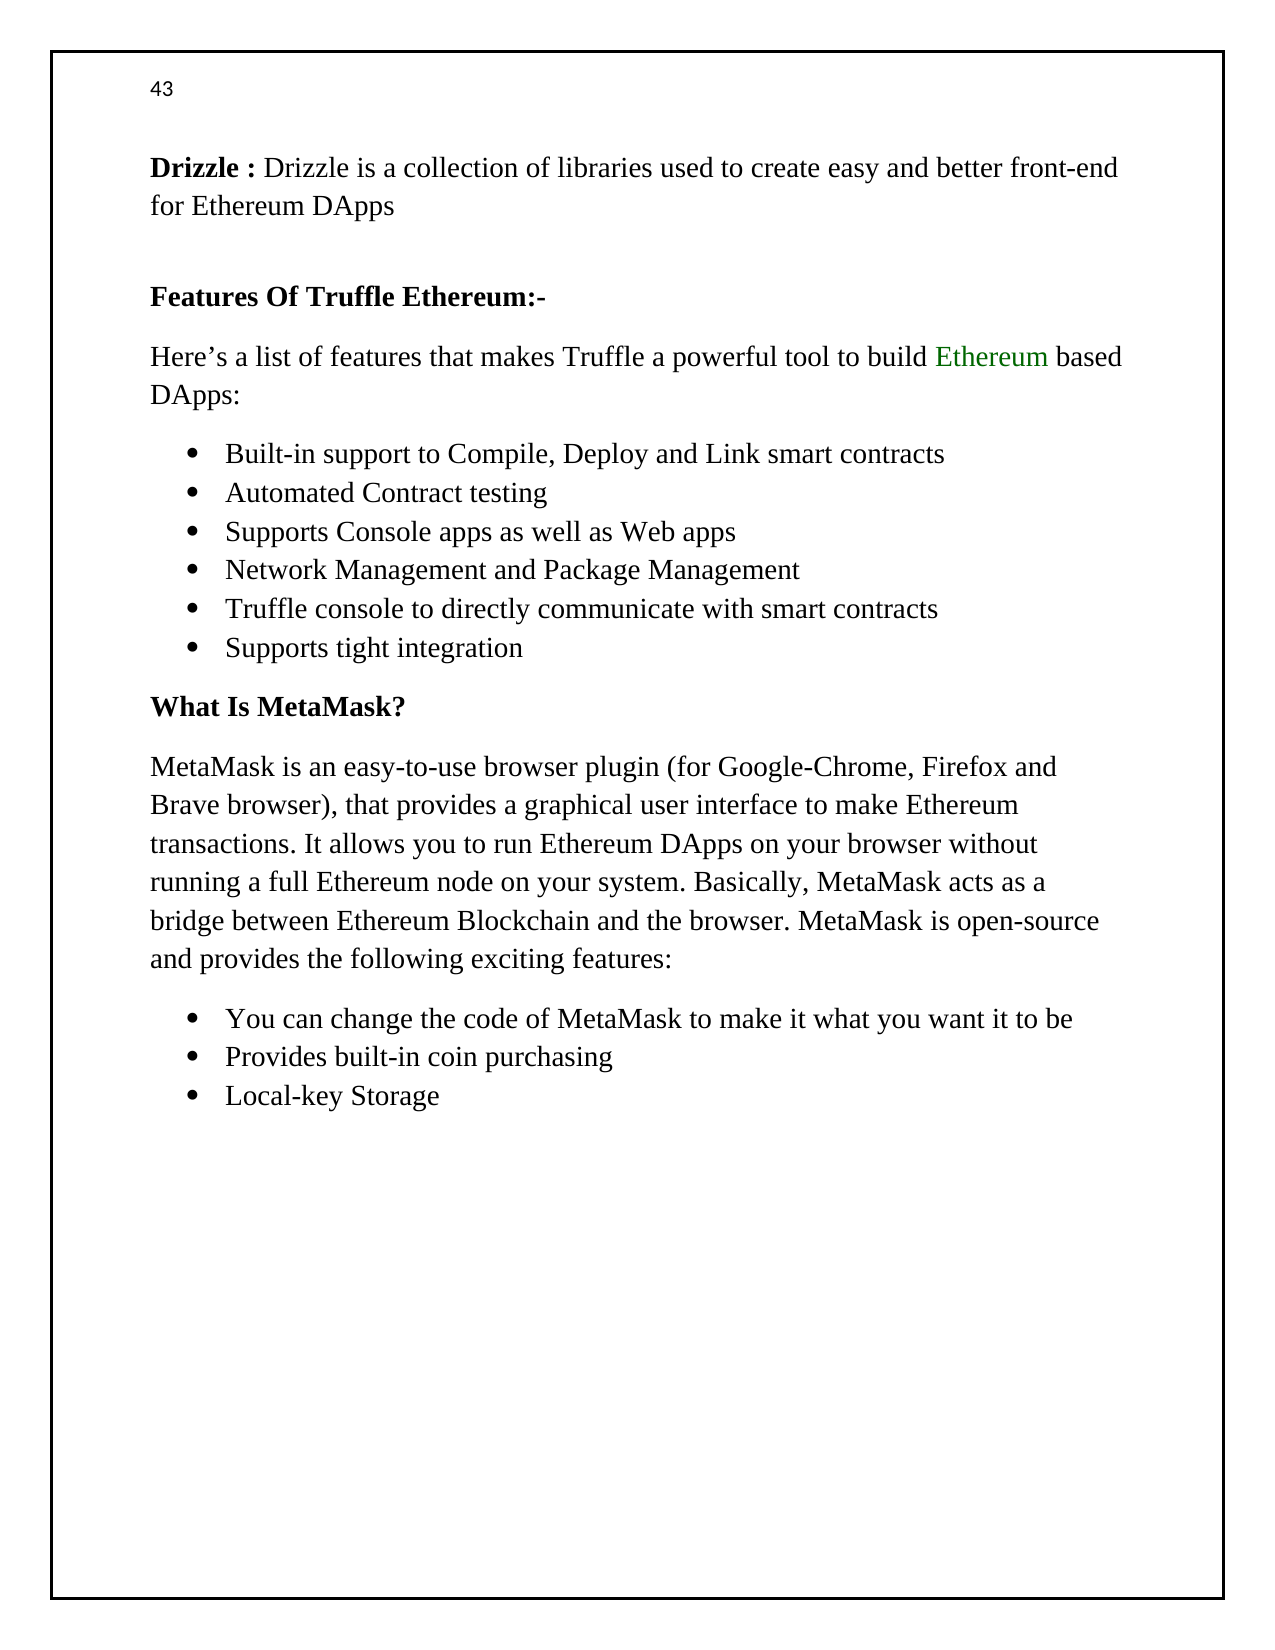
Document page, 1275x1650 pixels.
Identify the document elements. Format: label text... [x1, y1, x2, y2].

text MetaMask is an easy-to-use browser plugin (for Google-Chrome, Firefox and Brave browser), that provides a graphical user interface to make Ethereum transactions. It allows you to run Ethereum DApps on your browser without running a full Ethereum node on your system. Basically, MetaMask acts as a bridge between Ethereum Blockchain and the browser. MetaMask is open-source and provides the following exciting features: [150, 749, 1125, 975]
list You can change the code of MetaMask to make it what you want it to be [187, 1001, 1125, 1034]
list Local-key Storage [187, 1078, 1125, 1112]
list Supports Console apps as well as Web apps [187, 514, 1125, 547]
list Supports tight integration [187, 630, 1125, 663]
text Here’s a list of features that makes Truffle a powerful tool to build Ethereum based DApps: [150, 339, 1125, 411]
list Network Management and Package Management [187, 552, 1125, 586]
list Provides built-in coin purchasing [187, 1039, 1125, 1073]
list Truffle console to directly communicate with smart contracts [187, 591, 1125, 625]
list Automated Contract testing [187, 475, 1125, 509]
text What Is MetaMask? [150, 689, 1125, 723]
text Features Of Truffle Ethereum:- [150, 279, 1125, 313]
list Built-in support to Compile, Deploy and Link smart contracts [187, 437, 1125, 470]
text Drizzle : Drizzle is a collection of libraries used to create easy and better front-end for Ethereum DApps [150, 150, 1125, 254]
